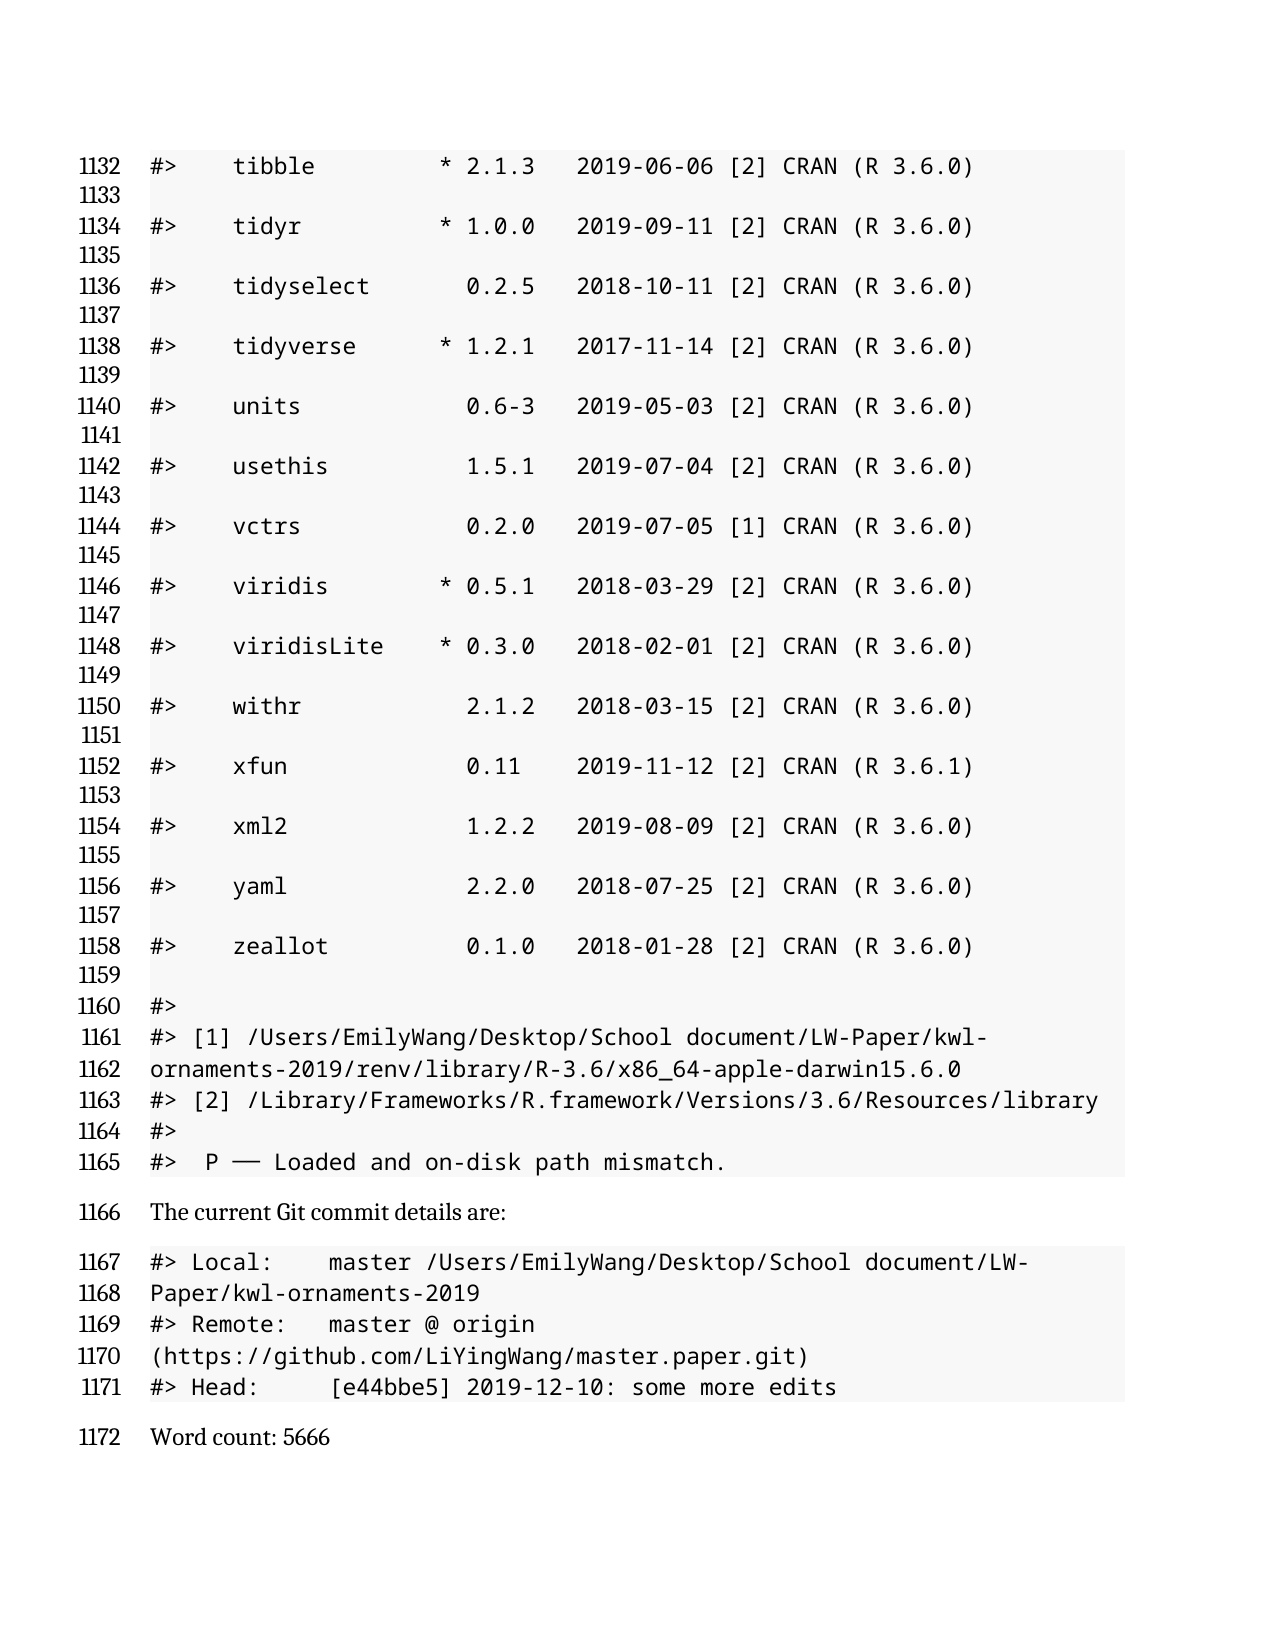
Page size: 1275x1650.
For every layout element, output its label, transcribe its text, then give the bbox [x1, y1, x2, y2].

text #> Local: master /Users/EmilyWang/Desktop/School document/LW-Paper/kwl-ornaments-2019 #> Remote: master @ origin (https://github.com/LiYingWang/master.paper.git) #> Head: [e44bbe5] 2019-12-10: some more edits [150, 1246, 1125, 1402]
text The current Git commit details are: [150, 1198, 1125, 1227]
text Word count: 5666 [150, 1423, 1125, 1452]
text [150, 150, 1125, 1177]
